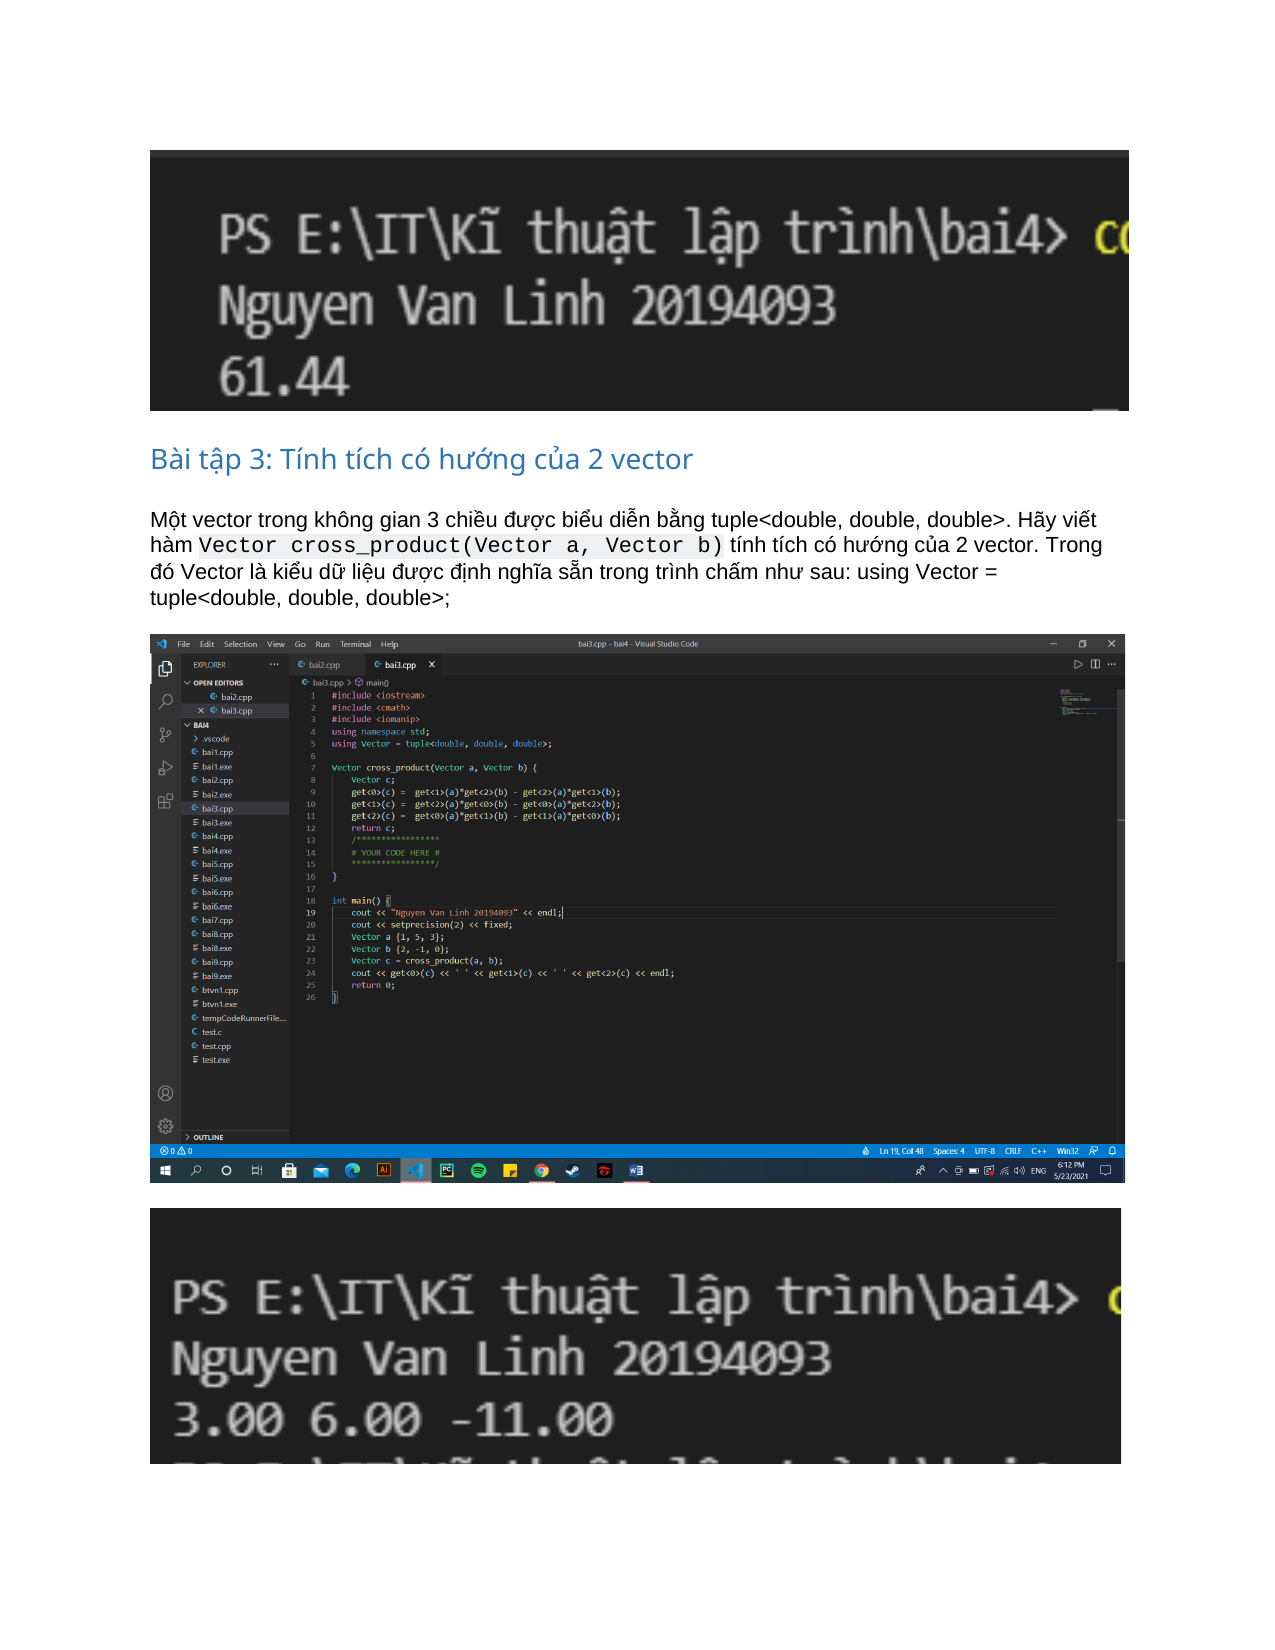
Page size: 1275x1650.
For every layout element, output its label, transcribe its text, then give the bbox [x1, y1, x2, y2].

picture [150, 150, 1129, 411]
picture [150, 634, 1125, 1183]
picture [150, 1208, 1122, 1464]
text Một vector trong không gian 3 chiều được biểu diễn bằng tuple<double, double, double>. Hãy viết hàm Vector cross_product(Vector a, Vector b) tính tích có hướng của 2 vector. Trong đó Vector là kiểu dữ liệu được định nghĩa sẵn trong trình chấm như sau: using Vector = tuple<double, double, double>; [150, 507, 1125, 609]
subtitle Bài tập 3: Tính tích có hướng của 2 vector [150, 439, 1125, 478]
